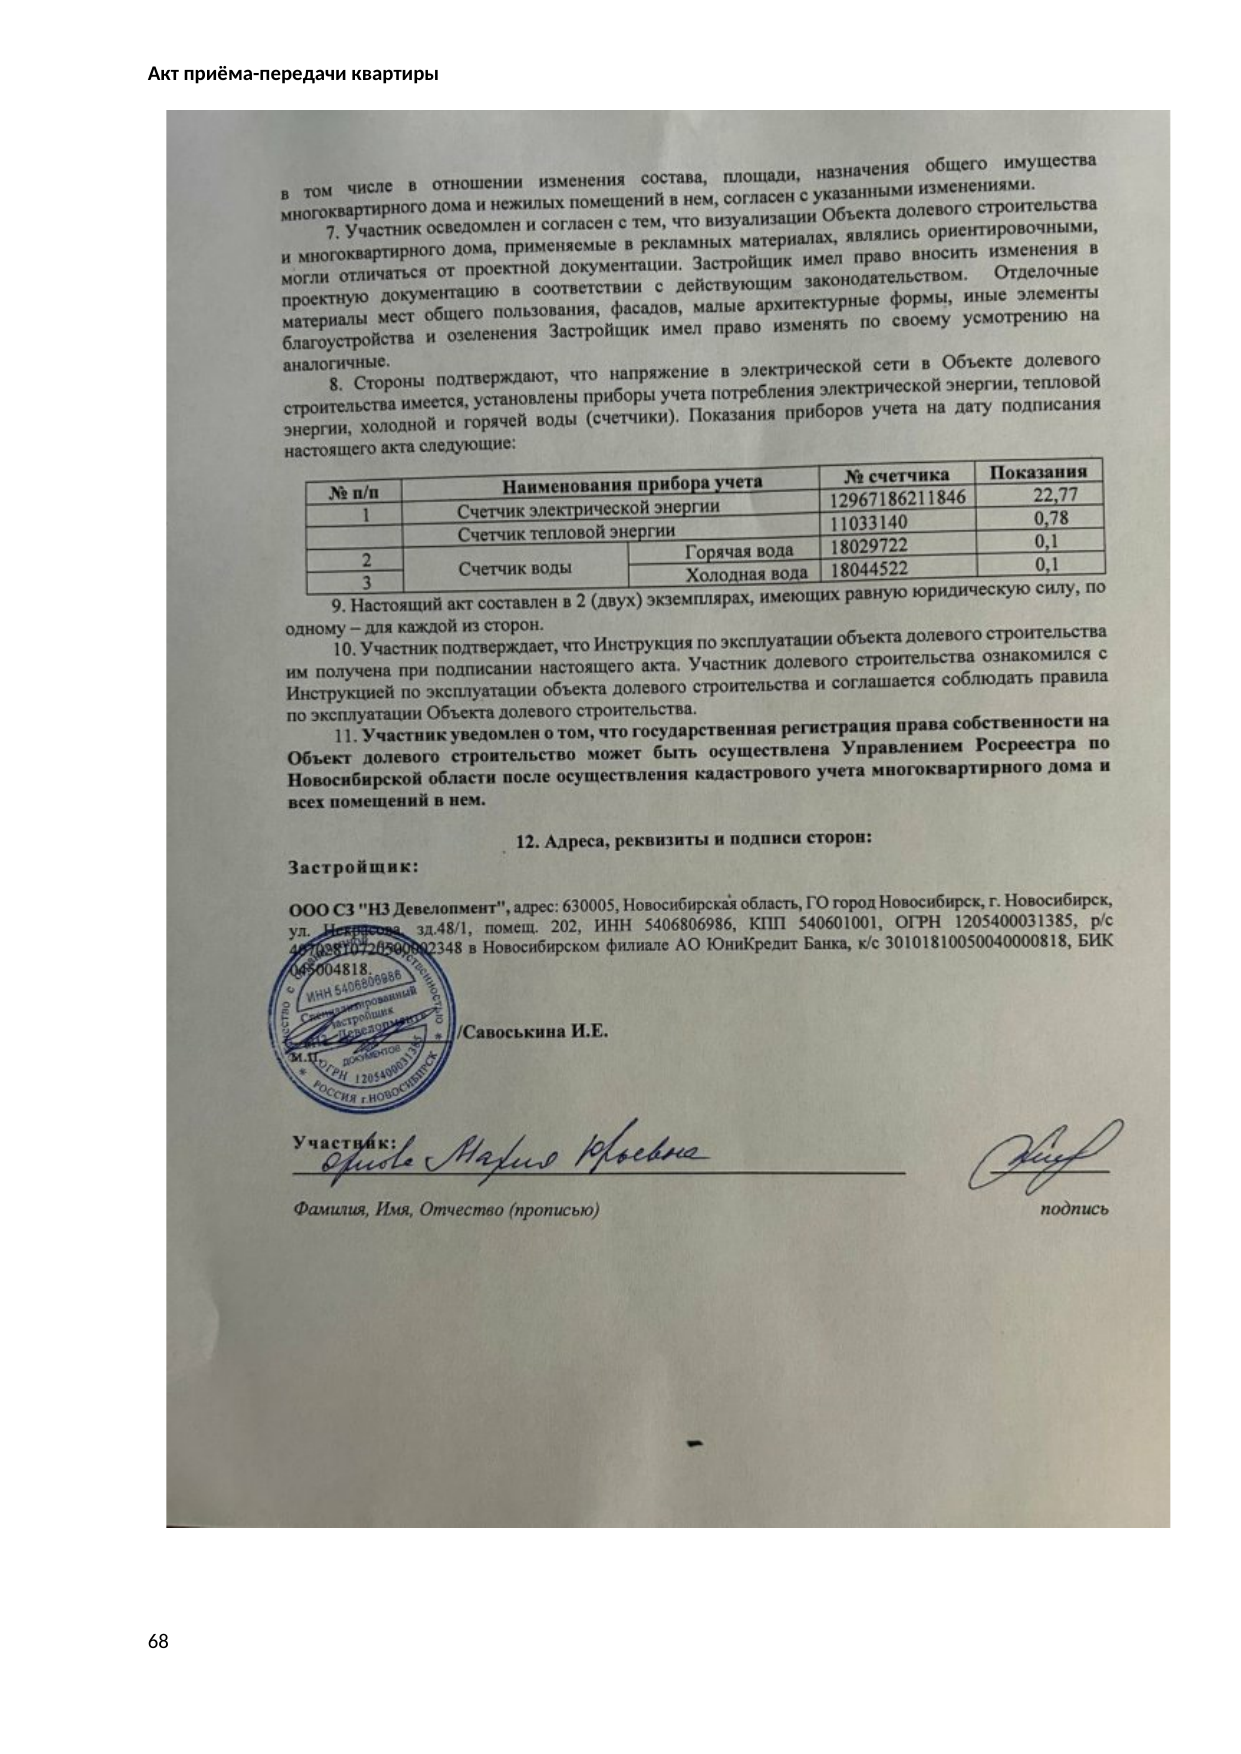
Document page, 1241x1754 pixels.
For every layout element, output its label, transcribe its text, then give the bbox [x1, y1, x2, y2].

text Акт приёма-передачи квартиры [148, 60, 1152, 85]
picture [166, 110, 1171, 1528]
